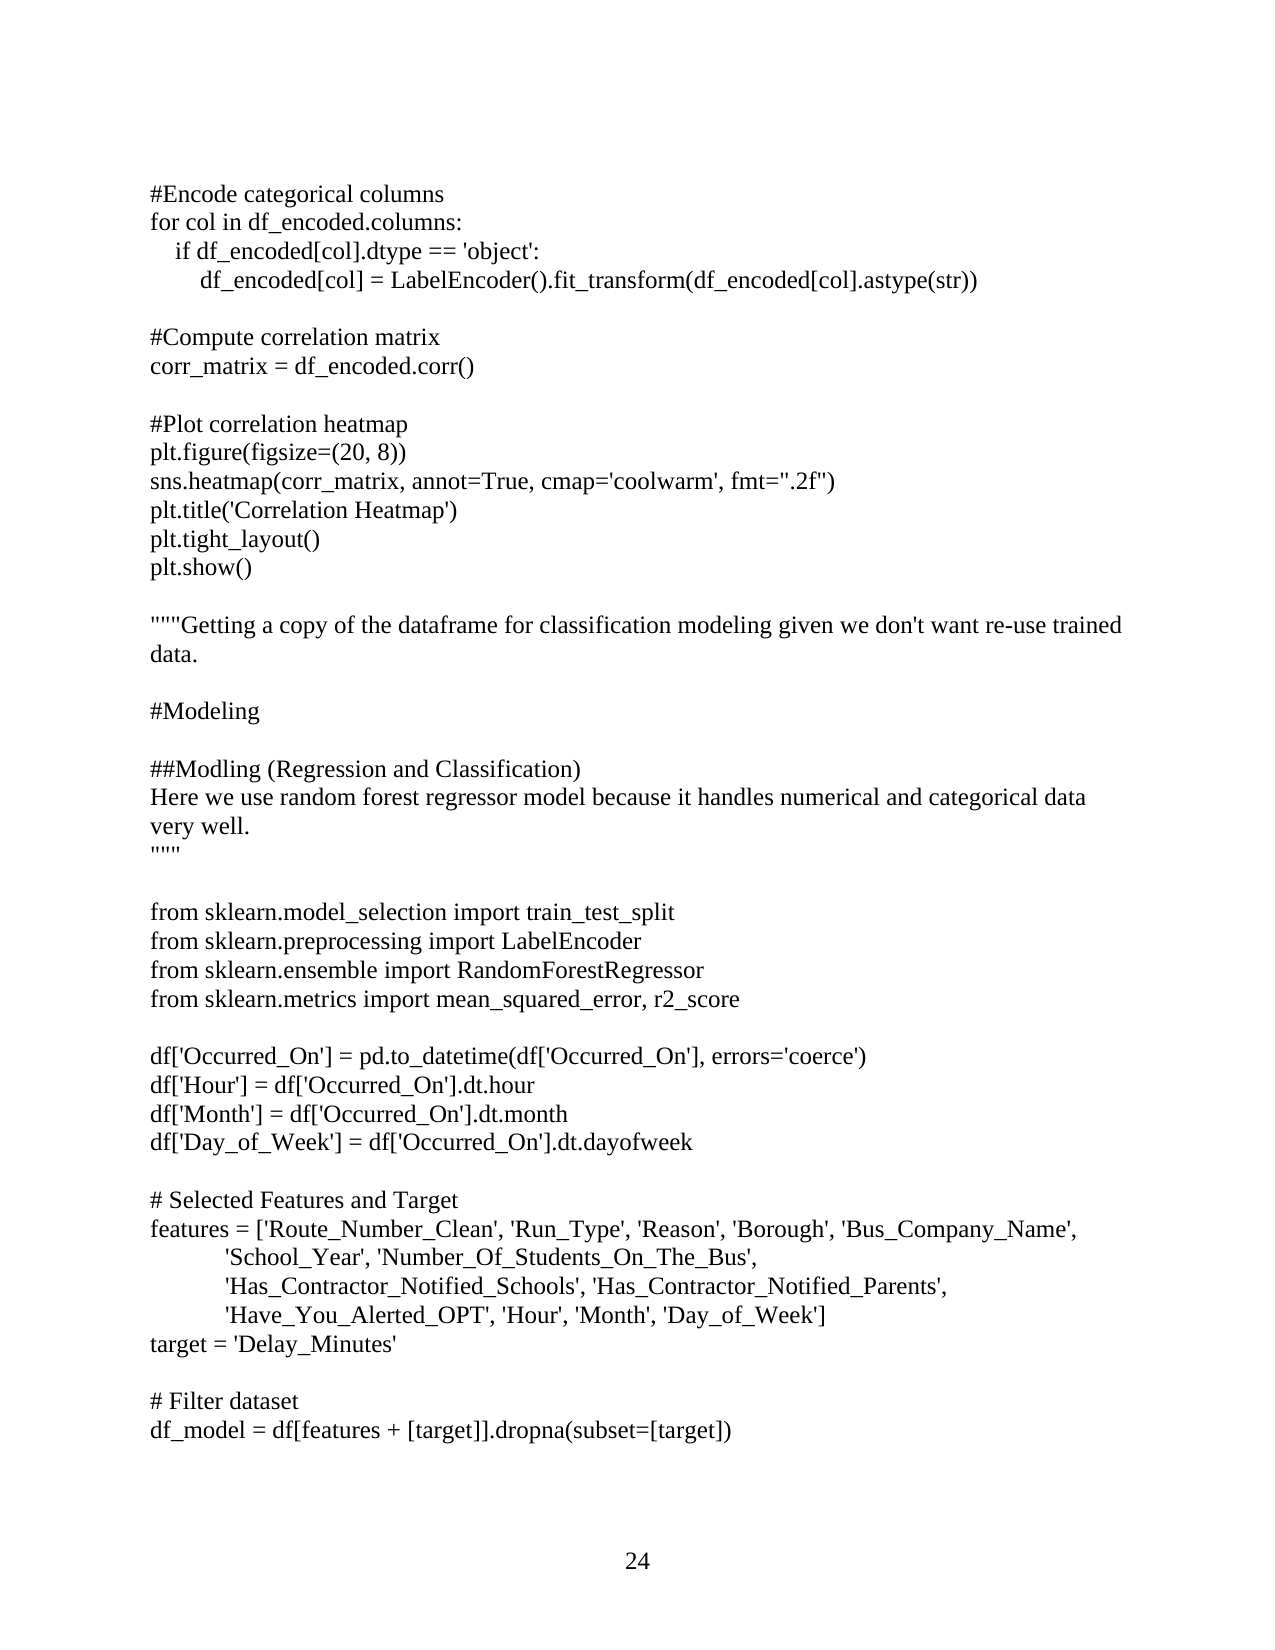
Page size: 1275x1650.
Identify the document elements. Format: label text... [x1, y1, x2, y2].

text from sklearn.preprocessing import LabelEncoder [150, 926, 1125, 955]
text Here we use random forest regressor model because it handles numerical and categorical data very well. [150, 782, 1125, 840]
text #Encode categorical columns [150, 179, 1125, 207]
text """ [150, 840, 1125, 869]
text #Modeling [150, 696, 1125, 725]
text plt.tight_layout() [150, 524, 1125, 552]
text df_model = df[features + [target]].dropna(subset=[target]) [150, 1415, 1125, 1444]
text features = ['Route_Number_Clean', 'Run_Type', 'Reason', 'Borough', 'Bus_Company_Name', [150, 1214, 1125, 1242]
text """Getting a copy of the dataframe for classification modeling given we don't want re-use trained data. [150, 610, 1125, 667]
text plt.figure(figsize=(20, 8)) [150, 437, 1125, 466]
text from sklearn.model_selection import train_test_split [150, 897, 1125, 926]
text target = 'Delay_Minutes' [150, 1329, 1125, 1357]
text 'Has_Contractor_Notified_Schools', 'Has_Contractor_Notified_Parents', [150, 1271, 1125, 1300]
text from sklearn.metrics import mean_squared_error, r2_score [150, 984, 1125, 1012]
text plt.show() [150, 552, 1125, 581]
text ##Modling (Regression and Classification) [150, 754, 1125, 782]
text if df_encoded[col].dtype == 'object': [150, 236, 1125, 265]
text 'Have_You_Alerted_OPT', 'Hour', 'Month', 'Day_of_Week'] [150, 1300, 1125, 1329]
text sns.heatmap(corr_matrix, annot=True, cmap='coolwarm', fmt=".2f") [150, 466, 1125, 495]
text corr_matrix = df_encoded.corr() [150, 351, 1125, 380]
text plt.title('Correlation Heatmap') [150, 495, 1125, 524]
text # Selected Features and Target [150, 1185, 1125, 1214]
text # Filter dataset [150, 1386, 1125, 1415]
text from sklearn.ensemble import RandomForestRegressor [150, 955, 1125, 984]
text df['Occurred_On'] = pd.to_datetime(df['Occurred_On'], errors='coerce') [150, 1041, 1125, 1070]
text #Plot correlation heatmap [150, 409, 1125, 437]
text df['Month'] = df['Occurred_On'].dt.month [150, 1099, 1125, 1127]
text df['Day_of_Week'] = df['Occurred_On'].dt.dayofweek [150, 1127, 1125, 1156]
text df['Hour'] = df['Occurred_On'].dt.hour [150, 1070, 1125, 1099]
text df_encoded[col] = LabelEncoder().fit_transform(df_encoded[col].astype(str)) [150, 265, 1125, 294]
text for col in df_encoded.columns: [150, 207, 1125, 236]
text 'School_Year', 'Number_Of_Students_On_The_Bus', [150, 1242, 1125, 1271]
text #Compute correlation matrix [150, 322, 1125, 351]
